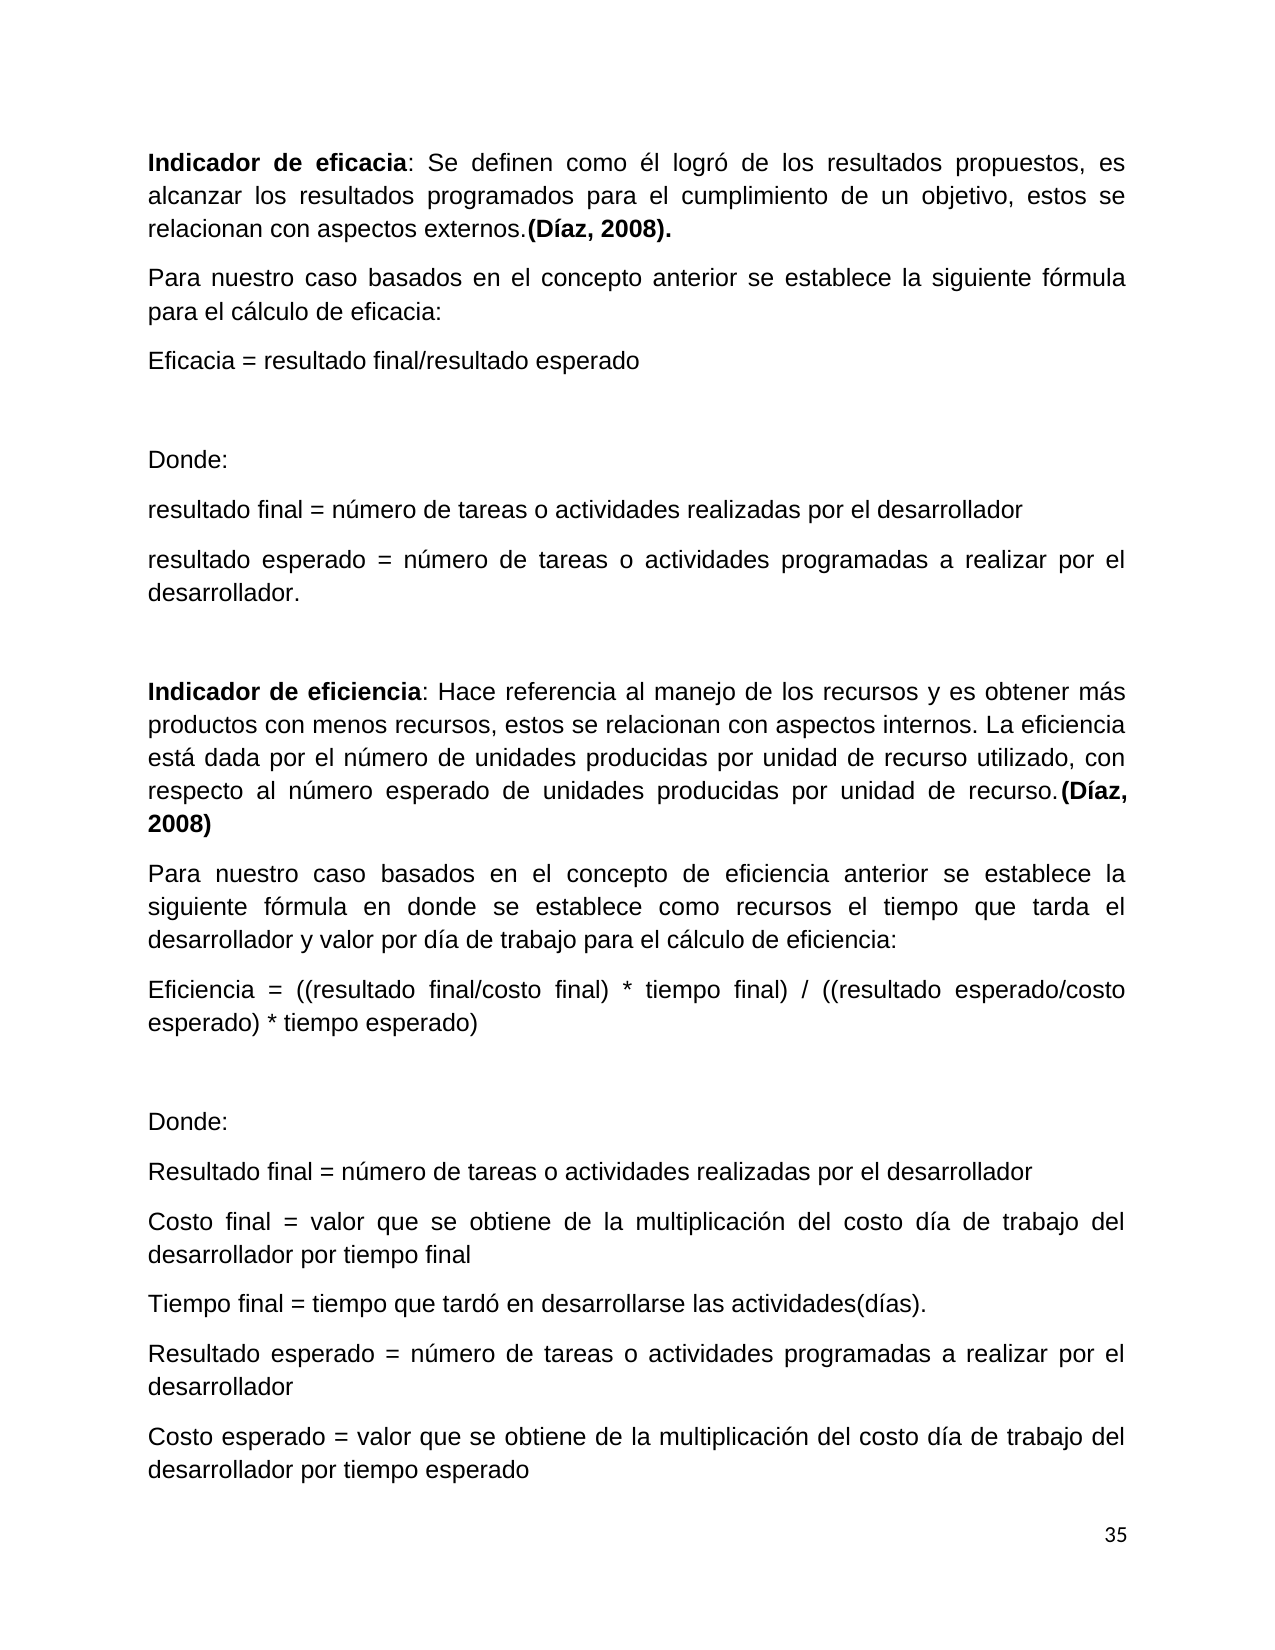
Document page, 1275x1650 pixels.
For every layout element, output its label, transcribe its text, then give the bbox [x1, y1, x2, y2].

text Indicador de eficiencia: Hace referencia al manejo de los recursos y es obtener más productos con menos recursos, estos se relacionan con aspectos internos. La eficiencia está dada por el número de unidades producidas por unidad de recurso utilizado, con respecto al número esperado de unidades producidas por unidad de recurso.(Díaz, 2008) [148, 677, 1127, 838]
text Costo esperado = valor que se obtiene de la multiplicación del costo día de trabajo del desarrollador por tiempo esperado [148, 1422, 1127, 1483]
text Tiempo final = tiempo que tardó en desarrollarse las actividades(días). [148, 1289, 1127, 1318]
text resultado final = número de tareas o actividades realizadas por el desarrollador [148, 495, 1127, 524]
text Eficiencia = ((resultado final/costo final) * tiempo final) / ((resultado esperado/costo esperado) * tiempo esperado) [148, 975, 1127, 1037]
text Eficacia = resultado final/resultado esperado [148, 346, 1127, 375]
text Para nuestro caso basados en el concepto de eficiencia anterior se establece la siguiente fórmula en donde se establece como recursos el tiempo que tarda el desarrollador y valor por día de trabajo para el cálculo de eficiencia: [148, 859, 1127, 954]
text Donde: [148, 446, 1127, 474]
text Donde: [148, 1107, 1127, 1136]
text Costo final = valor que se obtiene de la multiplicación del costo día de trabajo del desarrollador por tiempo final [148, 1207, 1127, 1268]
text Resultado final = número de tareas o actividades realizadas por el desarrollador [148, 1157, 1127, 1186]
text Indicador de eficacia: Se definen como él logró de los resultados propuestos, es alcanzar los resultados programados para el cumplimiento de un objetivo, estos se relacionan con aspectos externos.(Díaz, 2008). [148, 148, 1127, 242]
text resultado esperado = número de tareas o actividades programadas a realizar por el desarrollador. [148, 545, 1127, 607]
text Resultado esperado = número de tareas o actividades programadas a realizar por el desarrollador [148, 1339, 1127, 1401]
text Para nuestro caso basados en el concepto anterior se establece la siguiente fórmula para el cálculo de eficacia: [148, 263, 1127, 325]
